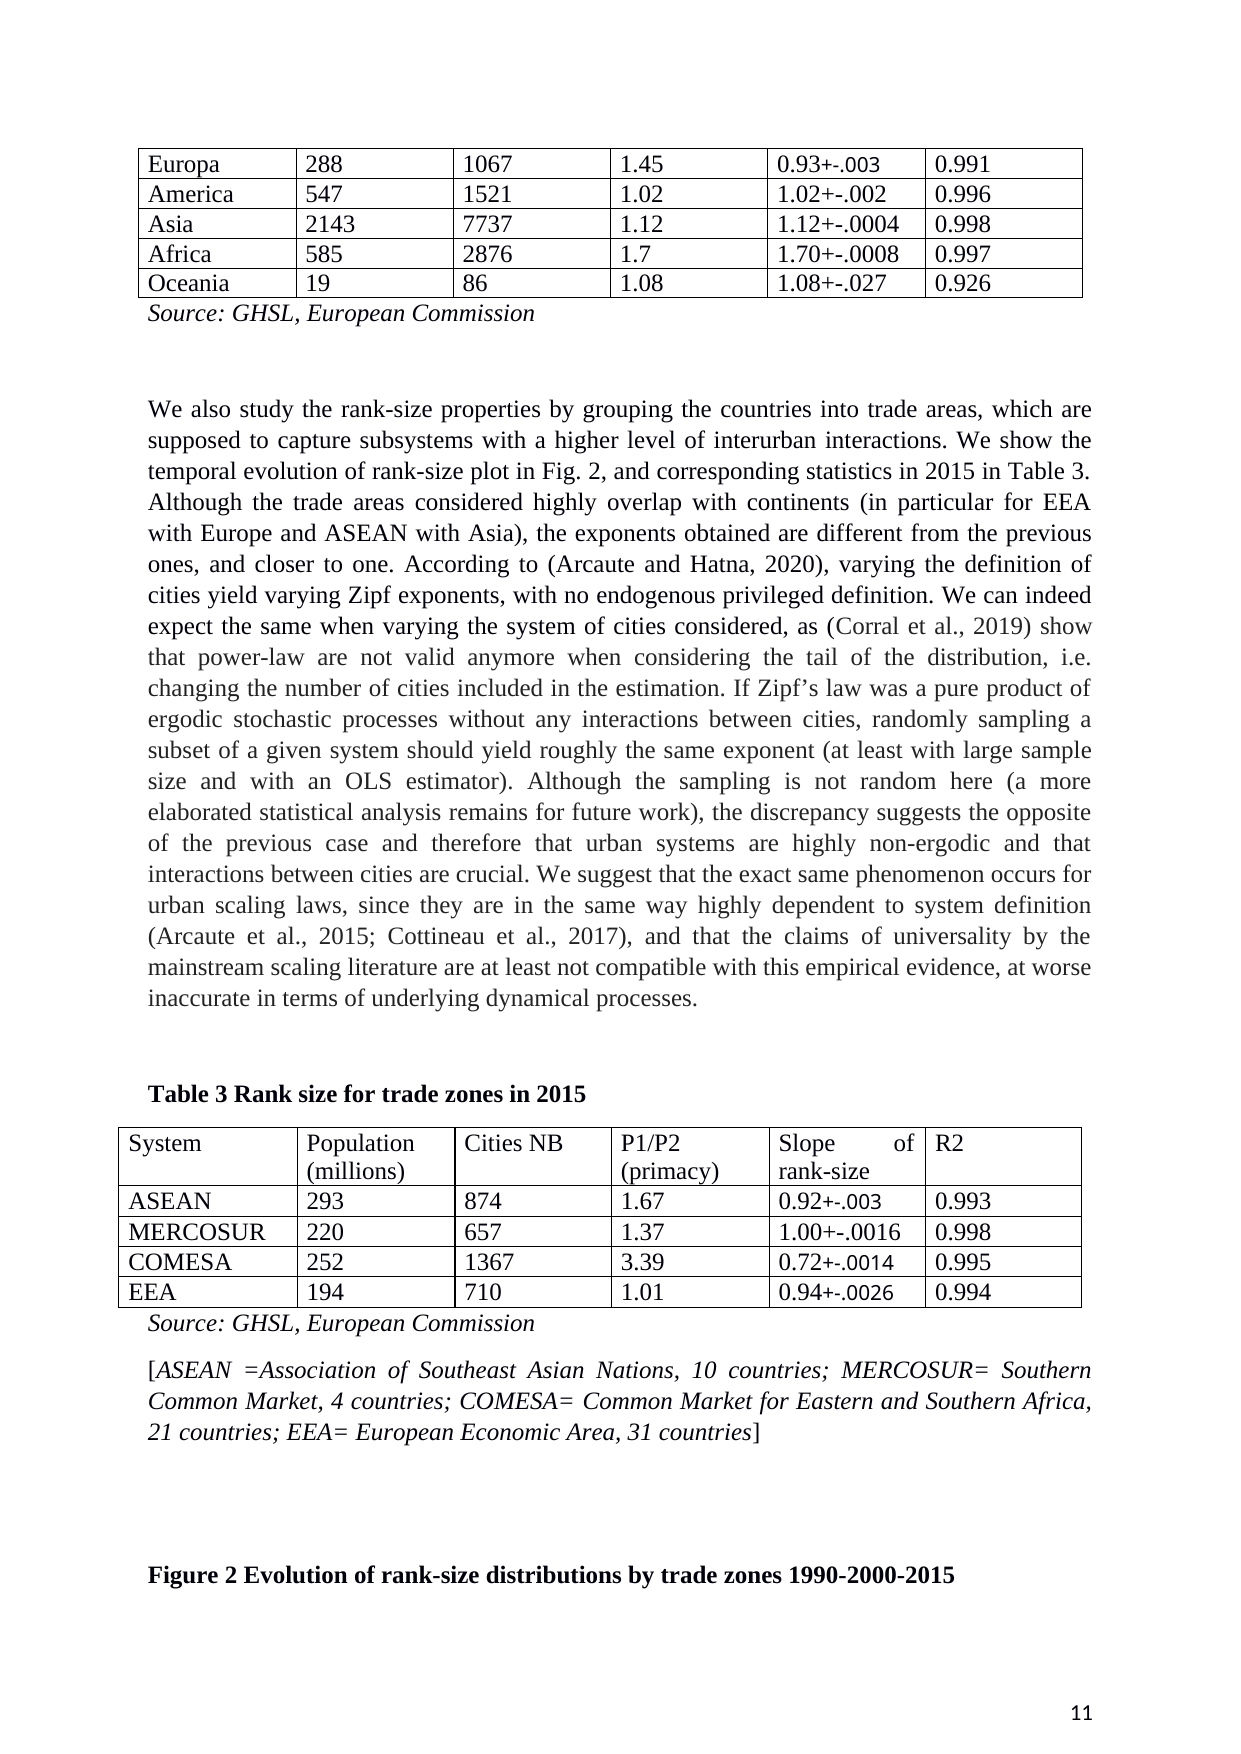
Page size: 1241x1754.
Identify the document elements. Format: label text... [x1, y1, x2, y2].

table_cell 657 [456, 1217, 611, 1246]
table_cell 0.92+-.003 [770, 1186, 925, 1216]
table_cell 0.72+-.0014 [770, 1247, 925, 1276]
text [ASEAN =Association of Southeast Asian Nations, 10 countries; MERCOSUR= Southern Common Market, 4 countries; COMESA= Common Market for Eastern and Southern Africa, 21 countries; EEA= European Economic Area, 31 countries] [148, 1355, 1093, 1446]
table_cell 1.02+-.002 [768, 179, 925, 208]
table_cell America [139, 179, 296, 208]
table_cell 874 [456, 1186, 611, 1216]
table_cell 1.12 [611, 209, 767, 238]
table_cell 1067 [454, 149, 610, 178]
table_cell 1.37 [612, 1217, 769, 1246]
table_cell 1.70+-.0008 [768, 239, 925, 267]
text We also study the rank-size properties by grouping the countries into trade areas, which are supposed to capture subsystems with a higher level of interurban interactions. We show the temporal evolution of rank-size plot in Fig. 2, and corresponding statistics in 2015 in Table 3. Although the trade areas considered highly overlap with continents (in particular for EEA with Europe and ASEAN with Asia), the exponents obtained are different from the previous ones, and closer to one. According to (Arcaute and Hatna, 2020), varying the definition of cities yield varying Zipf exponents, with no endogenous privileged definition. We can indeed expect the same when varying the system of cities considered, as (Corral et al., 2019) show that power-law are not valid anymore when considering the tail of the distribution, i.e. changing the number of cities included in the estimation. If Zipf’s law was a pure product of ergodic stochastic processes without any interactions between cities, randomly sampling a subset of a given system should yield roughly the same exponent (at least with large sample size and with an OLS estimator). Although the sampling is not random here (a more elaborated statistical analysis remains for future work), the discrepancy suggests the opposite of the previous case and therefore that urban systems are highly non-ergodic and that interactions between cities are crucial. We suggest that the exact same phenomenon occurs for urban scaling laws, since they are in the same way highly dependent to system definition (Arcaute et al., 2015; Cottineau et al., 2017), and that the claims of universality by the mainstream scaling literature are at least not compatible with this empirical evidence, at worse inaccurate in terms of underlying dynamical processes. [148, 394, 1093, 1012]
table_cell ASEAN [119, 1186, 297, 1216]
table_header Population (millions) [298, 1128, 454, 1185]
table_cell 19 [297, 269, 453, 297]
table_header System [119, 1128, 297, 1185]
table_cell 252 [298, 1247, 454, 1276]
table_cell 0.94+-.0026 [770, 1277, 925, 1307]
table_cell 1.02 [611, 179, 767, 208]
text Table 3 Rank size for trade zones in 2015 [148, 1079, 1093, 1108]
table_cell 1367 [456, 1247, 611, 1276]
table_cell 1.00+-.0016 [770, 1217, 925, 1246]
table_header R2 [926, 1128, 1081, 1185]
table_cell Europa [139, 149, 296, 178]
table_cell 0.995 [926, 1247, 1081, 1276]
table_cell 0.997 [926, 239, 1082, 267]
table_cell 0.994 [926, 1277, 1081, 1307]
table_cell 7737 [454, 209, 610, 238]
table_cell 585 [297, 239, 453, 267]
table_cell 3.39 [612, 1247, 769, 1276]
table_cell 1.12+-.0004 [768, 209, 925, 238]
text Source: GHSL, European Commission [148, 298, 1093, 327]
table_cell 194 [298, 1277, 454, 1307]
table_cell 2876 [454, 239, 610, 267]
table_cell 1.67 [612, 1186, 769, 1216]
text Source: GHSL, European Commission [148, 1308, 1093, 1336]
table_cell Oceania [139, 269, 296, 297]
table_cell 547 [297, 179, 453, 208]
table_header Cities NB [456, 1128, 611, 1185]
table_cell 1.01 [612, 1277, 769, 1307]
table_cell 0.93+-.003 [768, 149, 925, 178]
text Figure 2 Evolution of rank-size distributions by trade zones 1990-2000-2015 [148, 1561, 1093, 1589]
table_cell 1.08+-.027 [768, 269, 925, 297]
table_cell 86 [454, 269, 610, 297]
table_cell 0.993 [926, 1186, 1081, 1216]
table_cell EEA [119, 1277, 297, 1307]
table_header P1/P2 (primacy) [612, 1128, 769, 1185]
table_cell 1.7 [611, 239, 767, 267]
table_header Slope of rank-size [770, 1128, 925, 1185]
table_cell 0.991 [926, 149, 1082, 178]
table_cell 220 [298, 1217, 454, 1246]
table_cell 1521 [454, 179, 610, 208]
table_cell 0.998 [926, 1217, 1081, 1246]
table_cell Africa [139, 239, 296, 267]
table_cell 0.998 [926, 209, 1082, 238]
table_cell Asia [139, 209, 296, 238]
table_cell MERCOSUR [119, 1217, 297, 1246]
table_cell 1.08 [611, 269, 767, 297]
table_cell 293 [298, 1186, 454, 1216]
table_cell 288 [297, 149, 453, 178]
table_cell 0.926 [926, 269, 1082, 297]
table_cell COMESA [119, 1247, 297, 1276]
table_cell 1.45 [611, 149, 767, 178]
table_cell 2143 [297, 209, 453, 238]
table_cell 0.996 [926, 179, 1082, 208]
table_cell 710 [456, 1277, 611, 1307]
